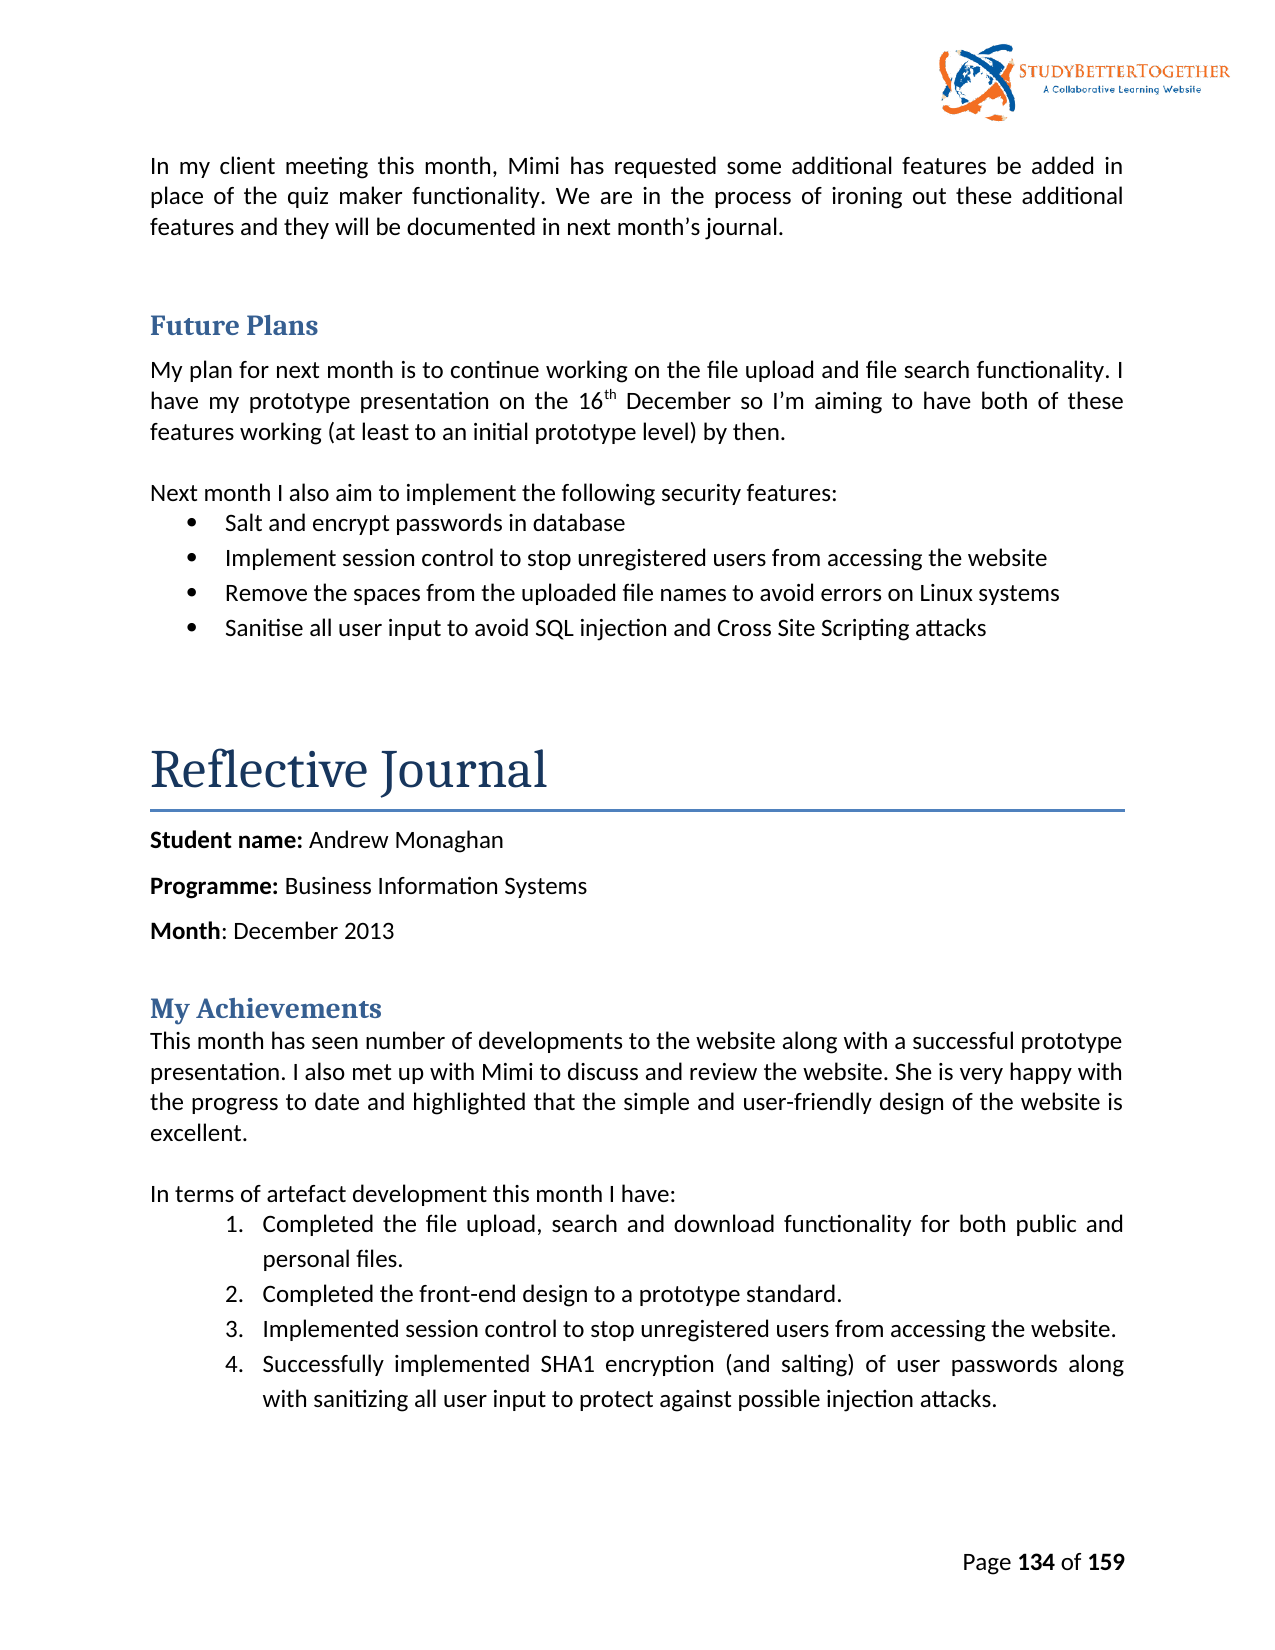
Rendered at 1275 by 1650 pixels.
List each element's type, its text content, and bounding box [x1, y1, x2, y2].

text Reflective Journal [150, 739, 1125, 809]
text My Achievements [150, 992, 1125, 1025]
list Salt and encrypt passwords in database [187, 507, 1125, 538]
text Next month I also aim to implement the following security features: [150, 477, 1125, 507]
list Successfully implemented SHA1 encryption (and salting) of user passwords along with sanitizing all user input to protect against possible injection attacks. [225, 1348, 1125, 1414]
list Sanitise all user input to avoid SQL injection and Cross Site Scripting attacks [187, 612, 1125, 643]
text In terms of artefact development this month I have: [150, 1178, 1125, 1208]
text Programme: Business Information Systems [150, 870, 1125, 900]
list Implemented session control to stop unregistered users from accessing the website. [225, 1313, 1125, 1344]
text Future Plans [150, 309, 1125, 342]
text Month: December 2013 [150, 916, 1125, 946]
text This month has seen number of developments to the website along with a successful prototype presentation. I also met up with Mimi to discuss and review the website. She is very happy with the progress to date and highlighted that the simple and user-friendly design of the website is excellent. [150, 1025, 1125, 1147]
list Remove the spaces from the uploaded file names to avoid errors on Linux systems [187, 577, 1125, 608]
picture [937, 40, 1230, 123]
text My plan for next month is to continue working on the file upload and file search functionality. I have my prototype presentation on the 16th December so I’m aiming to have both of these features working (at least to an initial prototype level) by then. [150, 355, 1125, 446]
text Student name: Andrew Monaghan [150, 824, 1125, 854]
text In my client meeting this month, Mimi has requested some additional features be added in place of the quiz maker functionality. We are in the process of ironing out these additional features and they will be documented in next month’s journal. [150, 150, 1125, 242]
list Implement session control to stop unregistered users from accessing the website [187, 542, 1125, 573]
list Completed the file upload, search and download functionality for both public and personal files. [225, 1208, 1125, 1274]
list Completed the front-end design to a prototype standard. [225, 1278, 1125, 1309]
